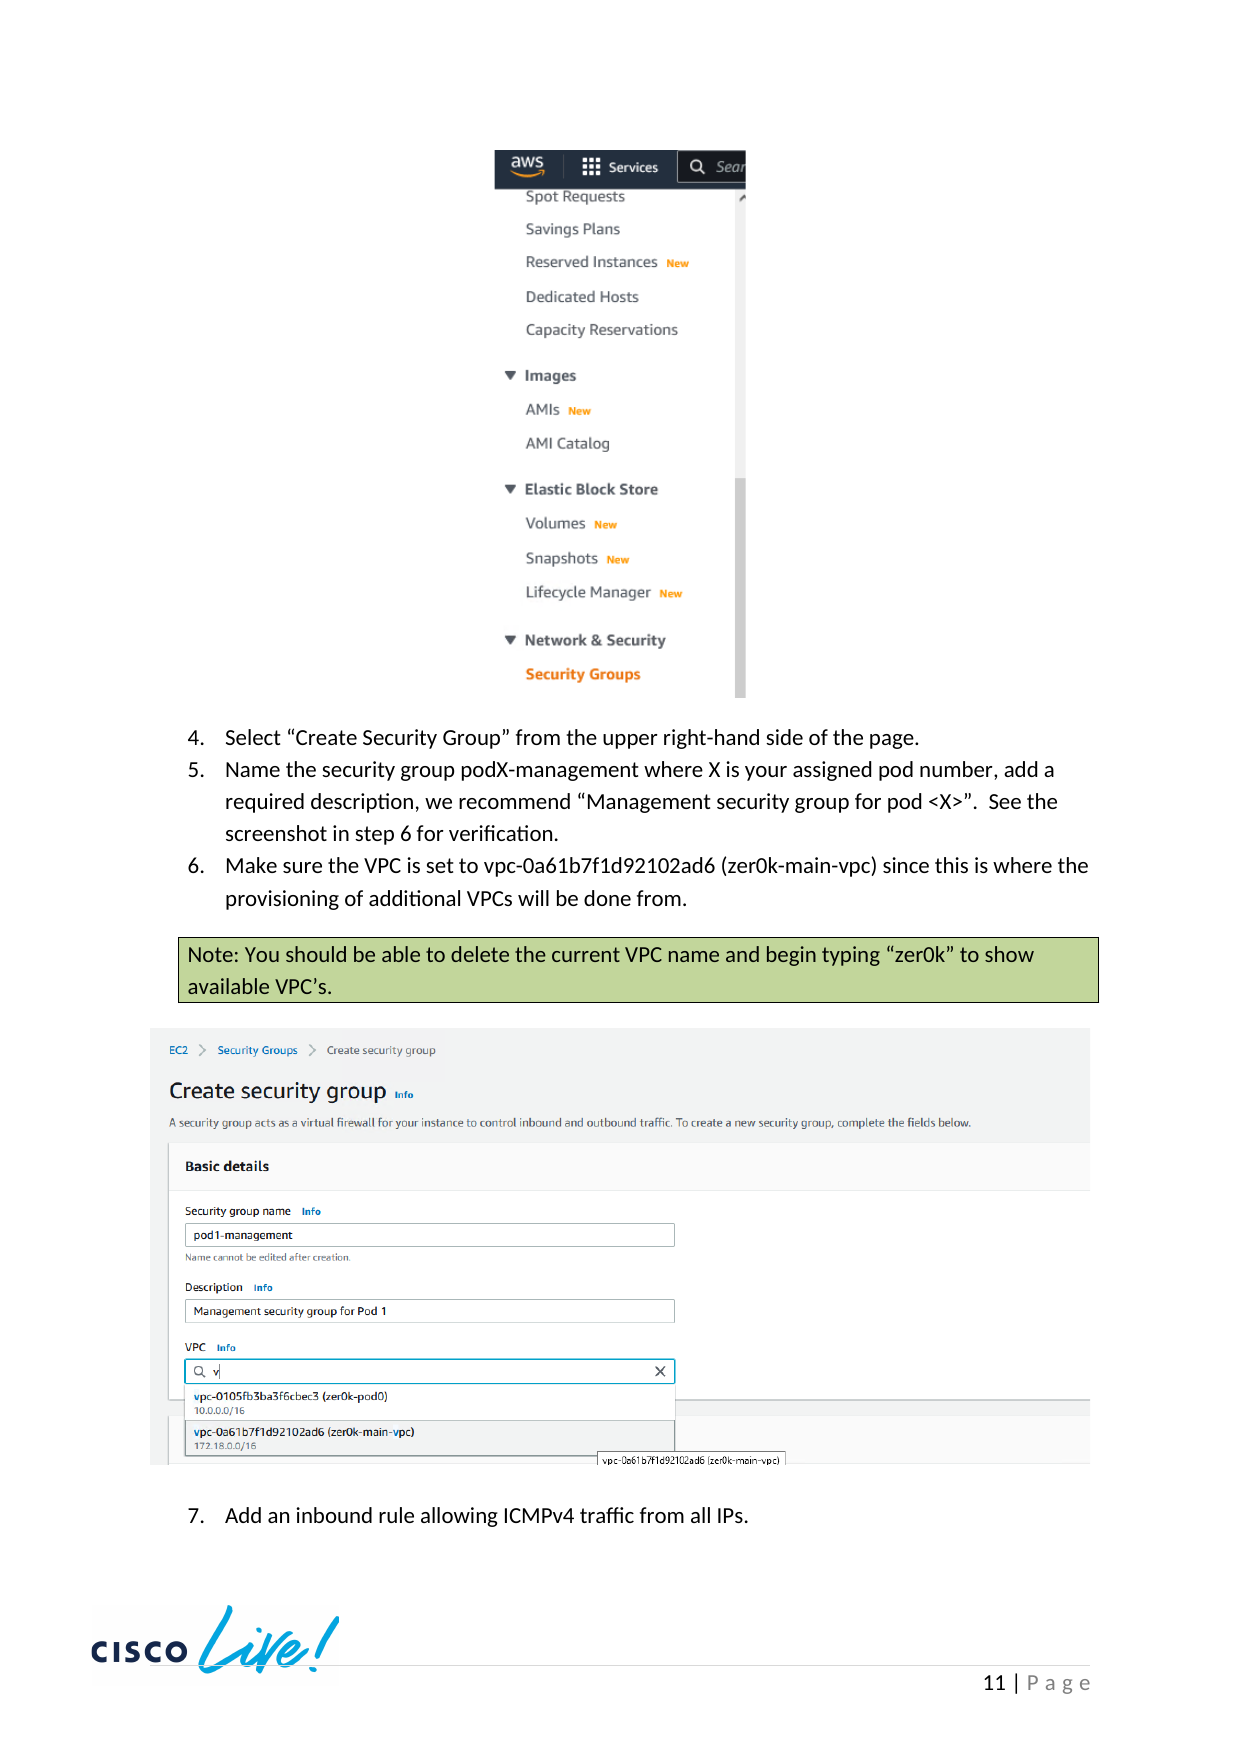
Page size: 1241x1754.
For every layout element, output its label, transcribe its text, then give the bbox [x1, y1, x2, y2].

picture [91, 1605, 339, 1686]
picture [205, 1605, 339, 1665]
list Make sure the VPC is set to vpc-0a61b7f1d92102ad6 (zer0k-main-vpc) since this is where the provisioning of additional VPCs will be done from. [187, 852, 1090, 912]
list Add an inbound rule allowing ICMPv4 traffic from all IPs. [187, 1501, 1090, 1529]
picture [494, 150, 746, 698]
list Name the security group podX-management where X is your assigned pod number, add a required description, we recommend “Management security group for pod <X>”. See the screenshot in step 6 for verification. [187, 755, 1090, 847]
picture [228, 1657, 241, 1665]
list Select “Create Security Group” from the upper right-hand side of the page. [187, 723, 1090, 751]
text Note: You should be able to delete the current VPC name and begin typing “zer0k” to show available VPC’s. [179, 938, 1098, 1002]
picture [150, 1028, 1091, 1465]
